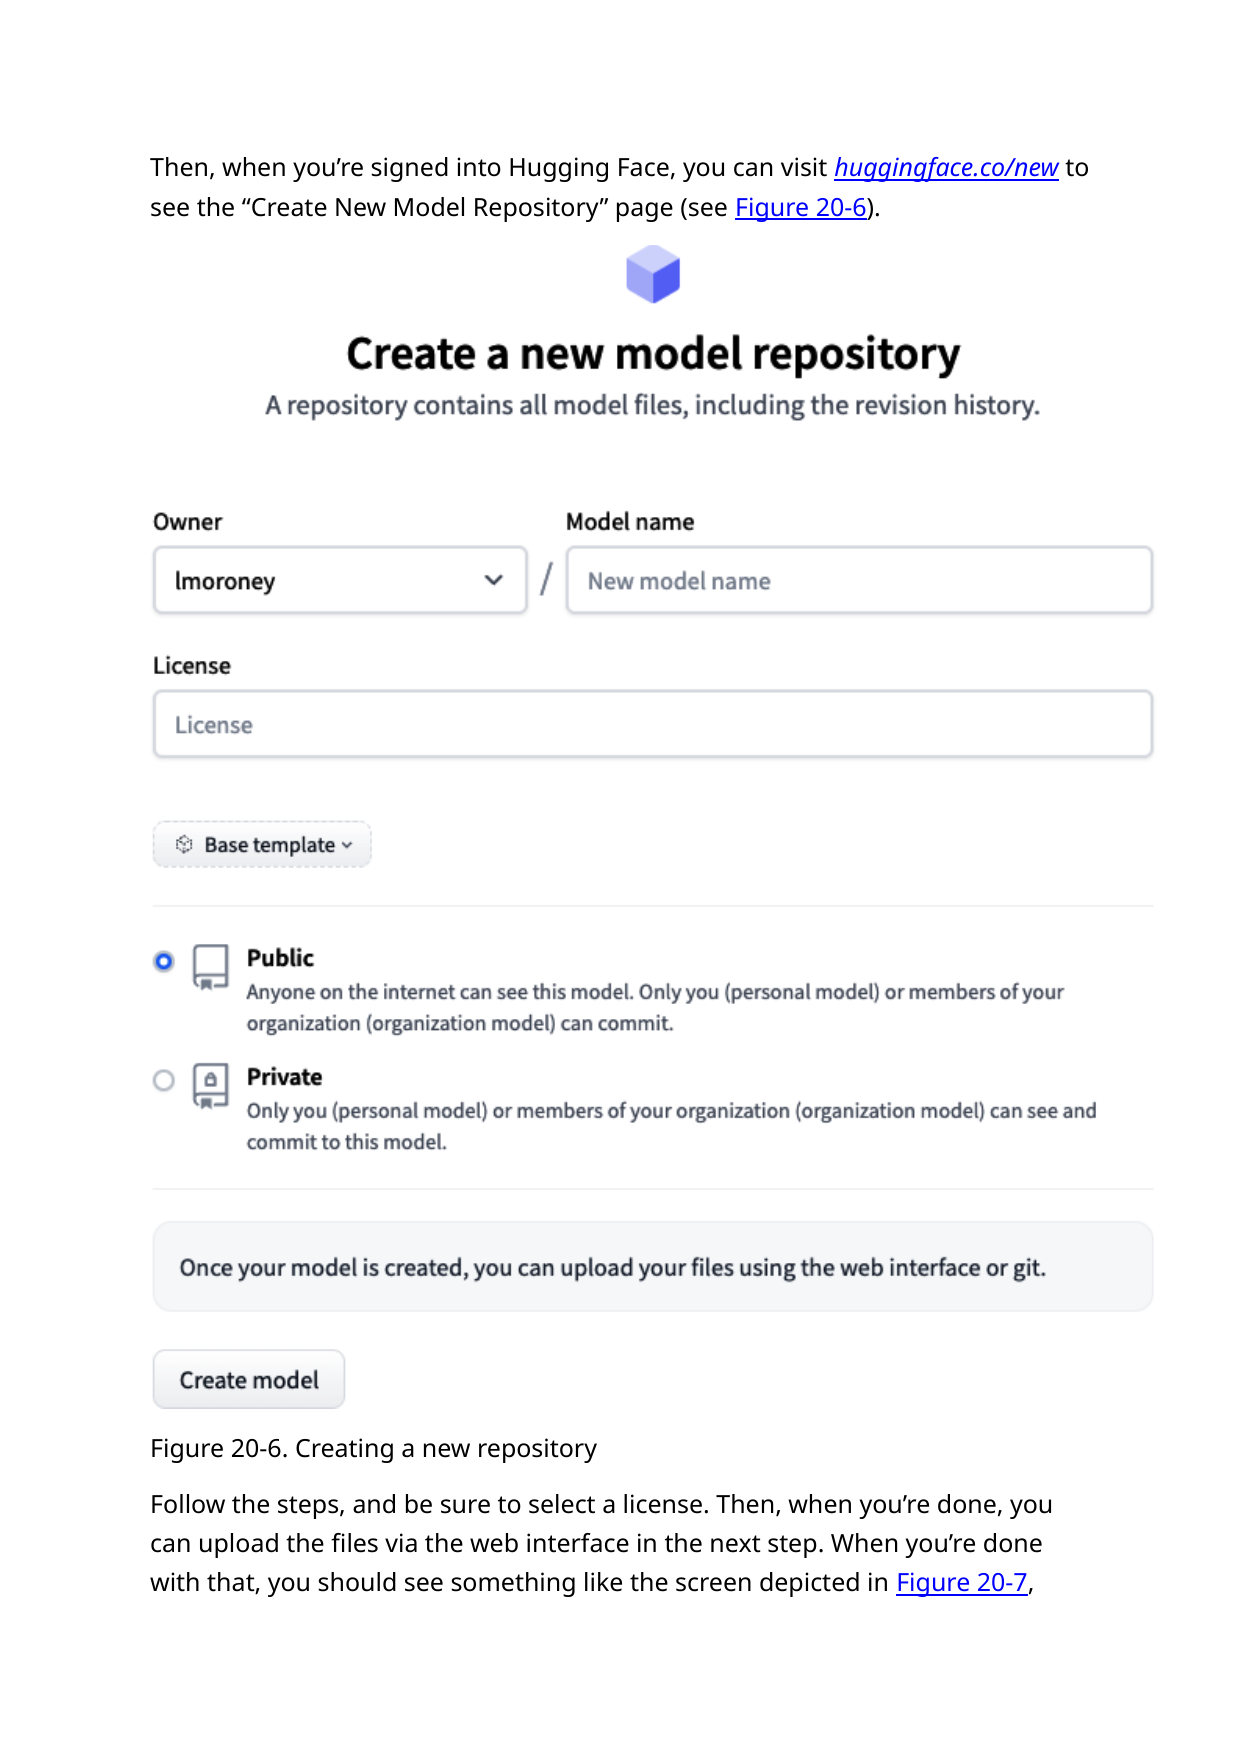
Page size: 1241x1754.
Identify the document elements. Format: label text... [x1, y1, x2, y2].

text Then, when you’re signed into Hugging Face, you can visit huggingface.co/new to see the “Create New Model Repository” page (see Figure 20-6). [150, 150, 1090, 223]
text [150, 1487, 1090, 1599]
text Figure 20-6. Creating a new repository [150, 1431, 1090, 1465]
picture [150, 245, 1157, 1409]
